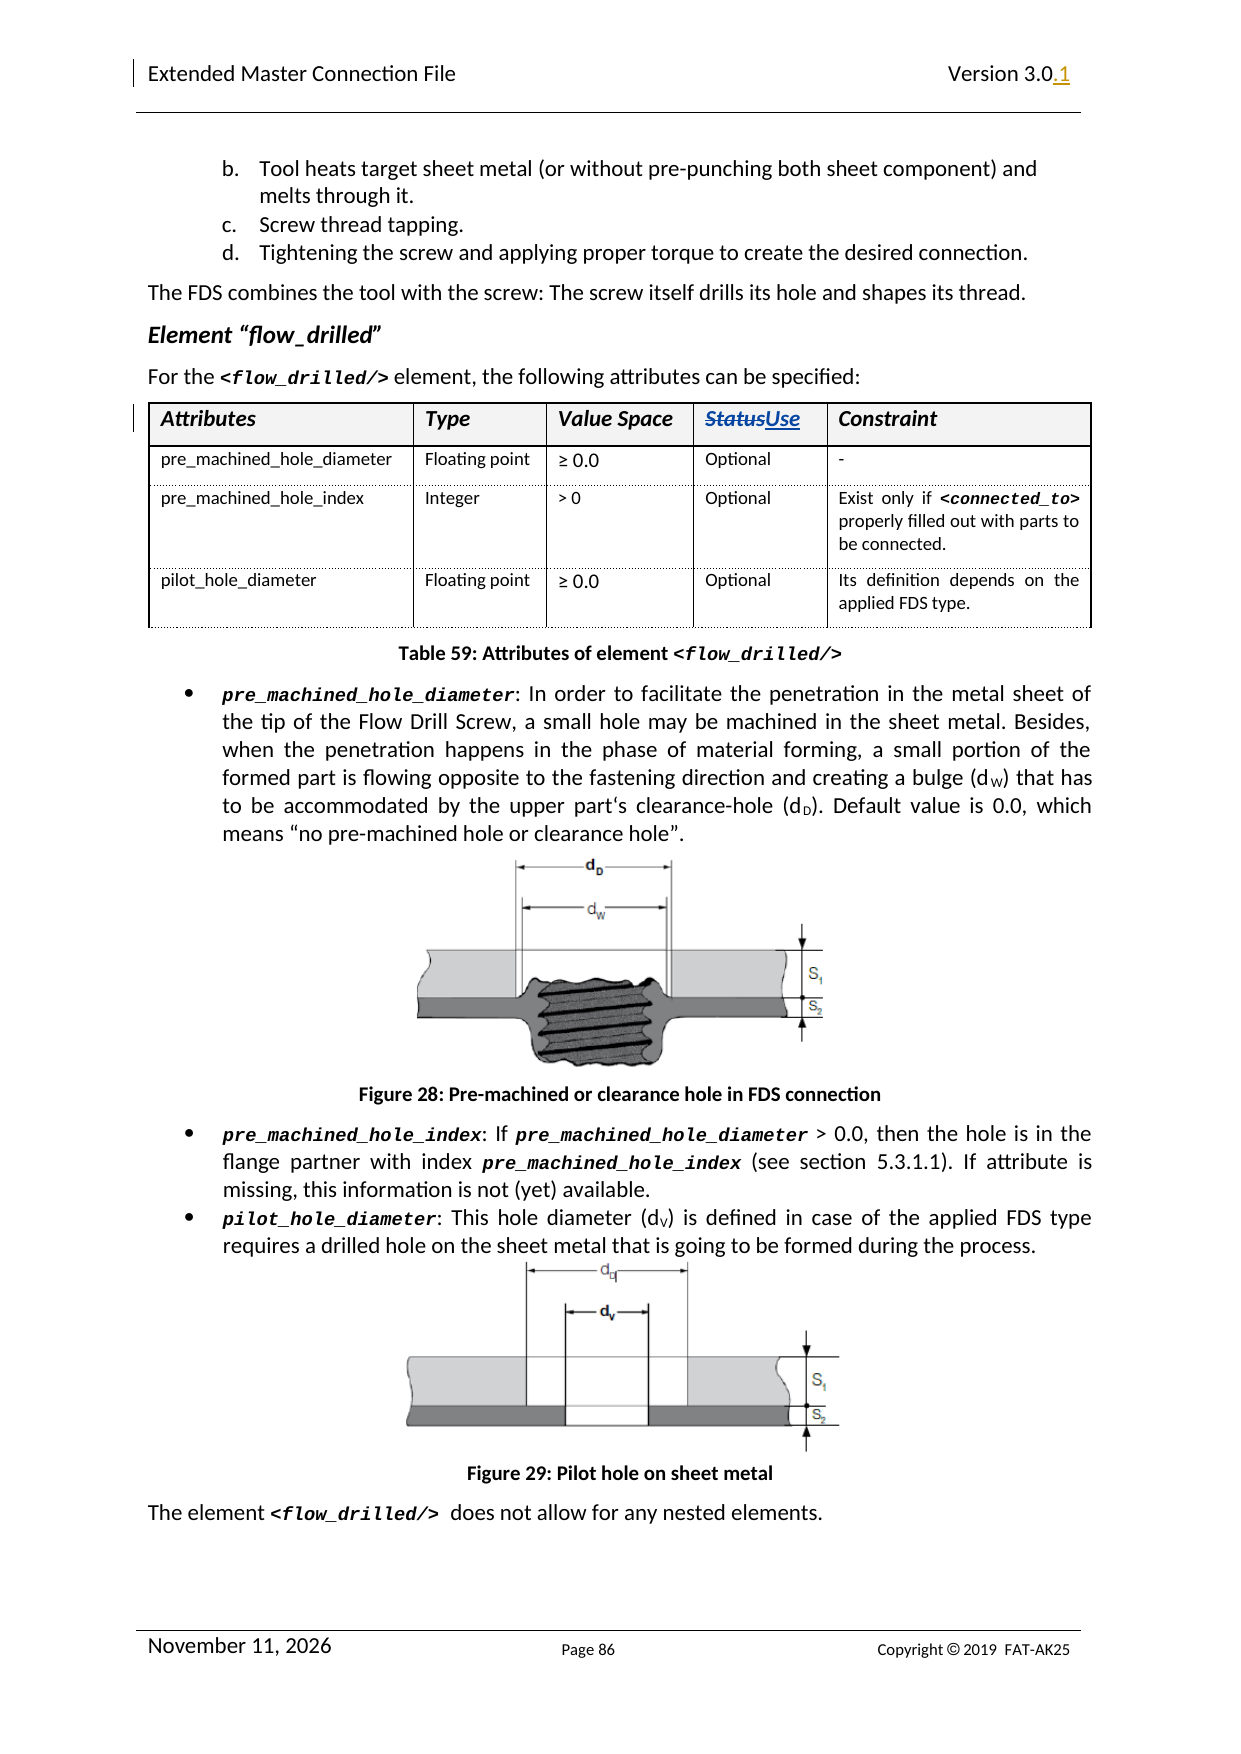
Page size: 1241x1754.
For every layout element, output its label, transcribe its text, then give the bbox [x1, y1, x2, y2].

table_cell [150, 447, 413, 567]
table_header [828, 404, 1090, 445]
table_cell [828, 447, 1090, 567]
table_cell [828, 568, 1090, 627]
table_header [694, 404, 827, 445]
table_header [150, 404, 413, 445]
list Tightening the screw and applying proper torque to create the desired connection. [222, 238, 1092, 266]
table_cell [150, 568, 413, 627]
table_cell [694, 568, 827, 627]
text For the <flow_drilled/> element, the following attributes can be specified: [148, 362, 1092, 390]
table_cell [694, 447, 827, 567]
text The FDS combines the tool with the screw: The screw itself drills its hole and shapes its thread. [148, 278, 1092, 306]
list pre_machined_hole_diameter: In order to facilitate the penetration in the metal sheet of the tip of the Flow Drill Screw, a small hole may be machined in the sheet metal. Besides, when the penetration happens in the phase of material forming, a small portion of the formed part is flowing opposite to the fastening direction and creating a bulge (dW) that has to be accommodated by the upper part‘s clearance-hole (dD). Default value is 0.0, which means “no pre-machined hole or clearance hole”. [185, 679, 1092, 847]
text Figure 29: Pilot hole on sheet metal [148, 1460, 1092, 1486]
list pilot_hole_diameter: This hole diameter (dV) is defined in case of the applied FDS type requires a drilled hole on the sheet metal that is going to be formed during the process. [185, 1203, 1092, 1259]
text The element <flow_drilled/> does not allow for any nested elements. [148, 1498, 1092, 1526]
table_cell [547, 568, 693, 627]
text Figure 28: Pre-machined or clearance hole in FDS connection [148, 1081, 1092, 1106]
text Table 59: Attributes of element <flow_drilled/> [148, 640, 1092, 666]
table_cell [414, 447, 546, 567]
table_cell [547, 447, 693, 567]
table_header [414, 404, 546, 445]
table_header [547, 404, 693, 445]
picture [395, 1258, 845, 1461]
subtitle Element “flow_drilled” [148, 319, 1092, 349]
list Tool heats target sheet metal (or without pre-punching both sheet component) and melts through it. [222, 154, 1092, 210]
list Screw thread tapping. [222, 210, 1092, 238]
list pre_machined_hole_index: If pre_machined_hole_diameter > 0.0, then the hole is in the flange partner with index pre_machined_hole_index (see section 5.3.1.1). If attribute is missing, this information is not (yet) available. [185, 1119, 1092, 1203]
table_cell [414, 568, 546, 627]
picture [403, 846, 837, 1081]
